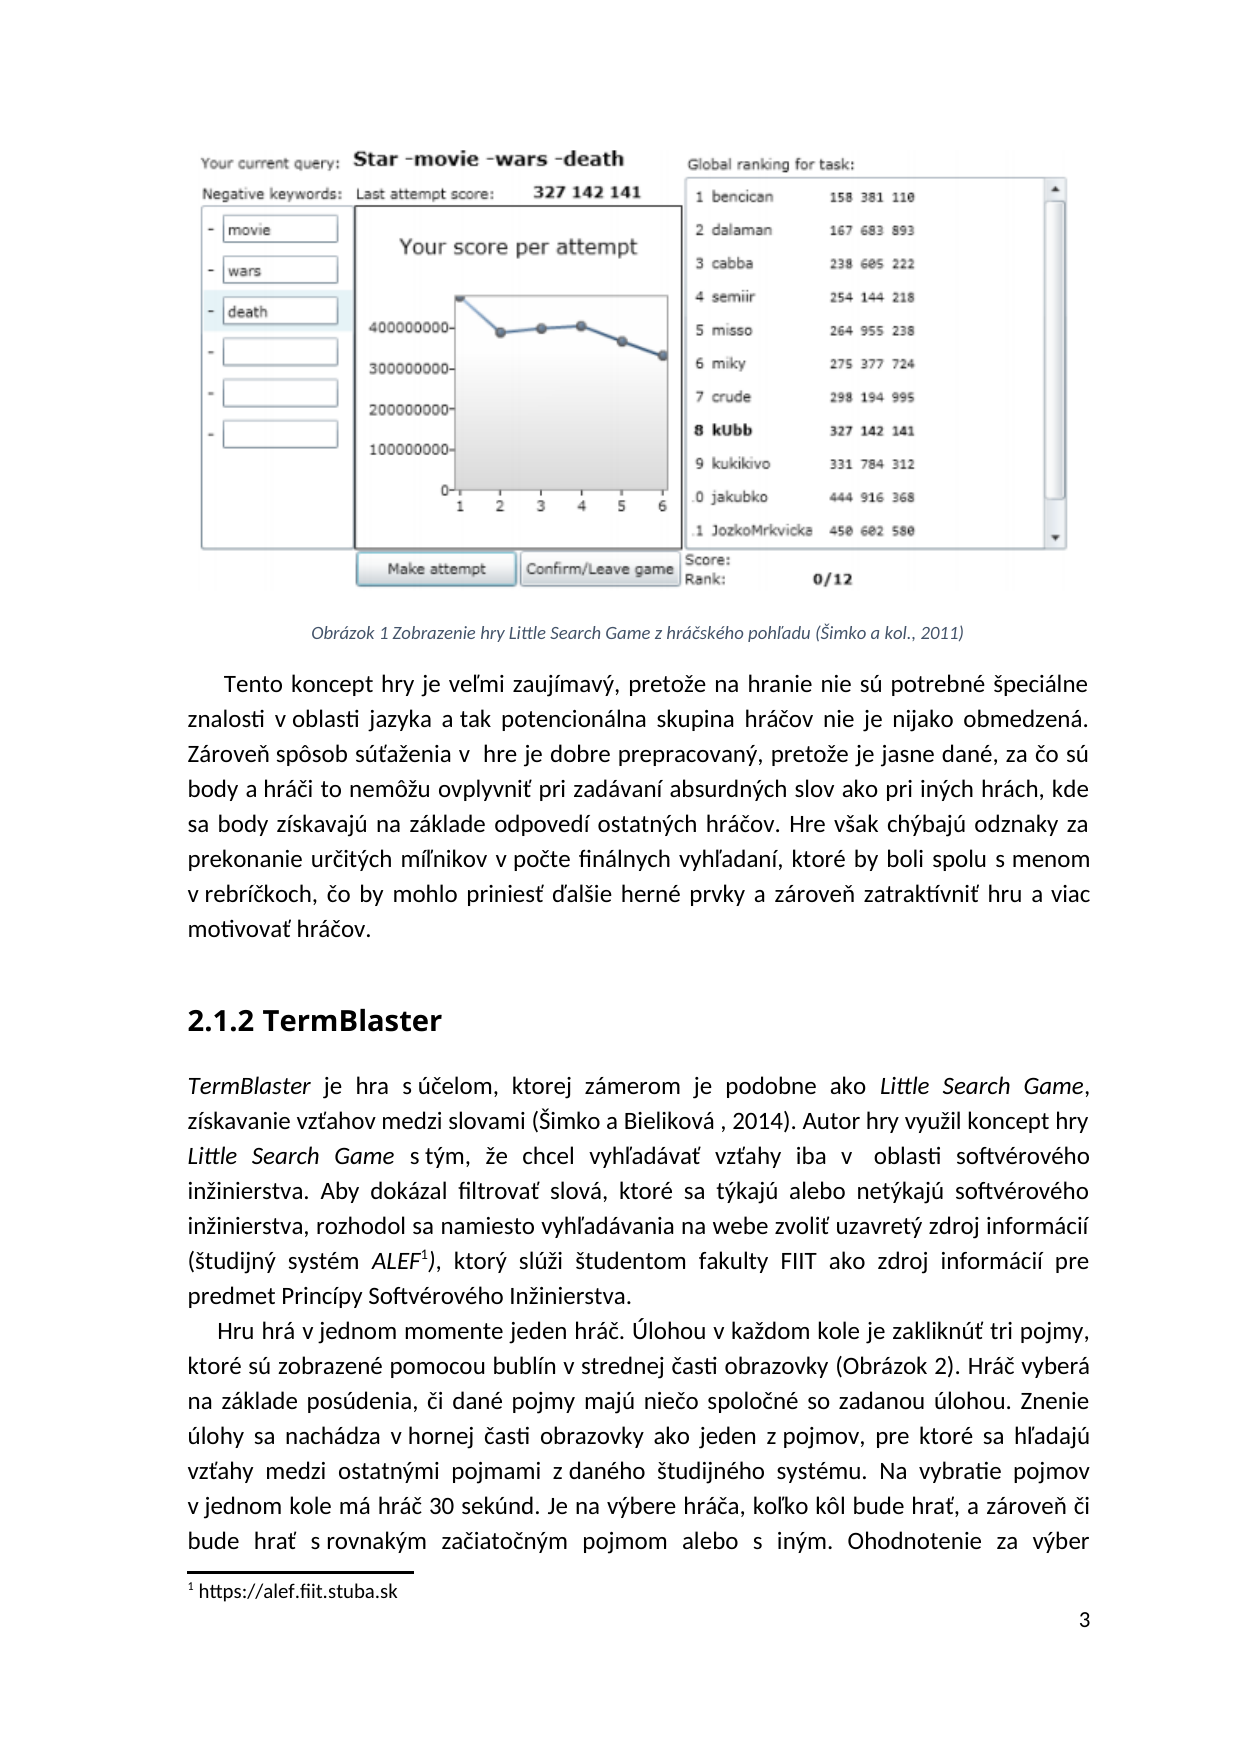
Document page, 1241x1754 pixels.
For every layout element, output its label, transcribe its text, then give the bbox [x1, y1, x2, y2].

list TermBlaster je hra s účelom, ktorej zámerom je podobne ako Little Search Game, získavanie vzťahov medzi slovami (Šimko a Bieliková , 2014). Autor hry využil koncept hry Little Search Game s tým, že chcel vyhľadávať vzťahy iba v oblasti softvérového inžinierstva. Aby dokázal filtrovať slová, ktoré sa týkajú alebo netýkajú softvérového inžinierstva, rozhodol sa namiesto vyhľadávania na webe zvoliť uzavretý zdroj informácií (študijný systém ALEF), ktorý slúži študentom fakulty FIIT ako zdroj informácií pre predmet Princípy Softvérového Inžinierstva. [187, 1070, 1090, 1311]
picture [198, 150, 1080, 601]
list Tento koncept hry je veľmi zaujímavý, pretože na hranie nie sú potrebné špeciálne znalosti v oblasti jazyka a tak potencionálna skupina hráčov nie je nijako obmedzená. Zároveň spôsob súťaženia v hre je dobre prepracovaný, pretože je jasne dané, za čo sú body a hráči to nemôžu ovplyvniť pri zadávaní absurdných slov ako pri iných hrách, kde sa body získavajú na základe odpovedí ostatných hráčov. Hre však chýbajú odznaky za prekonanie určitých míľnikov v počte finálnych vyhľadaní, ktoré by boli spolu s menom v rebríčkoch, čo by mohlo priniesť ďalšie herné prvky a zároveň zatraktívniť hru a viac motivovať hráčov. [187, 668, 1090, 944]
text Obrázok 1 Zobrazenie hry Little Search Game z hráčského pohľadu (Šimko a kol., 2011) [187, 621, 1090, 644]
subtitle TermBlaster [187, 1000, 1090, 1039]
